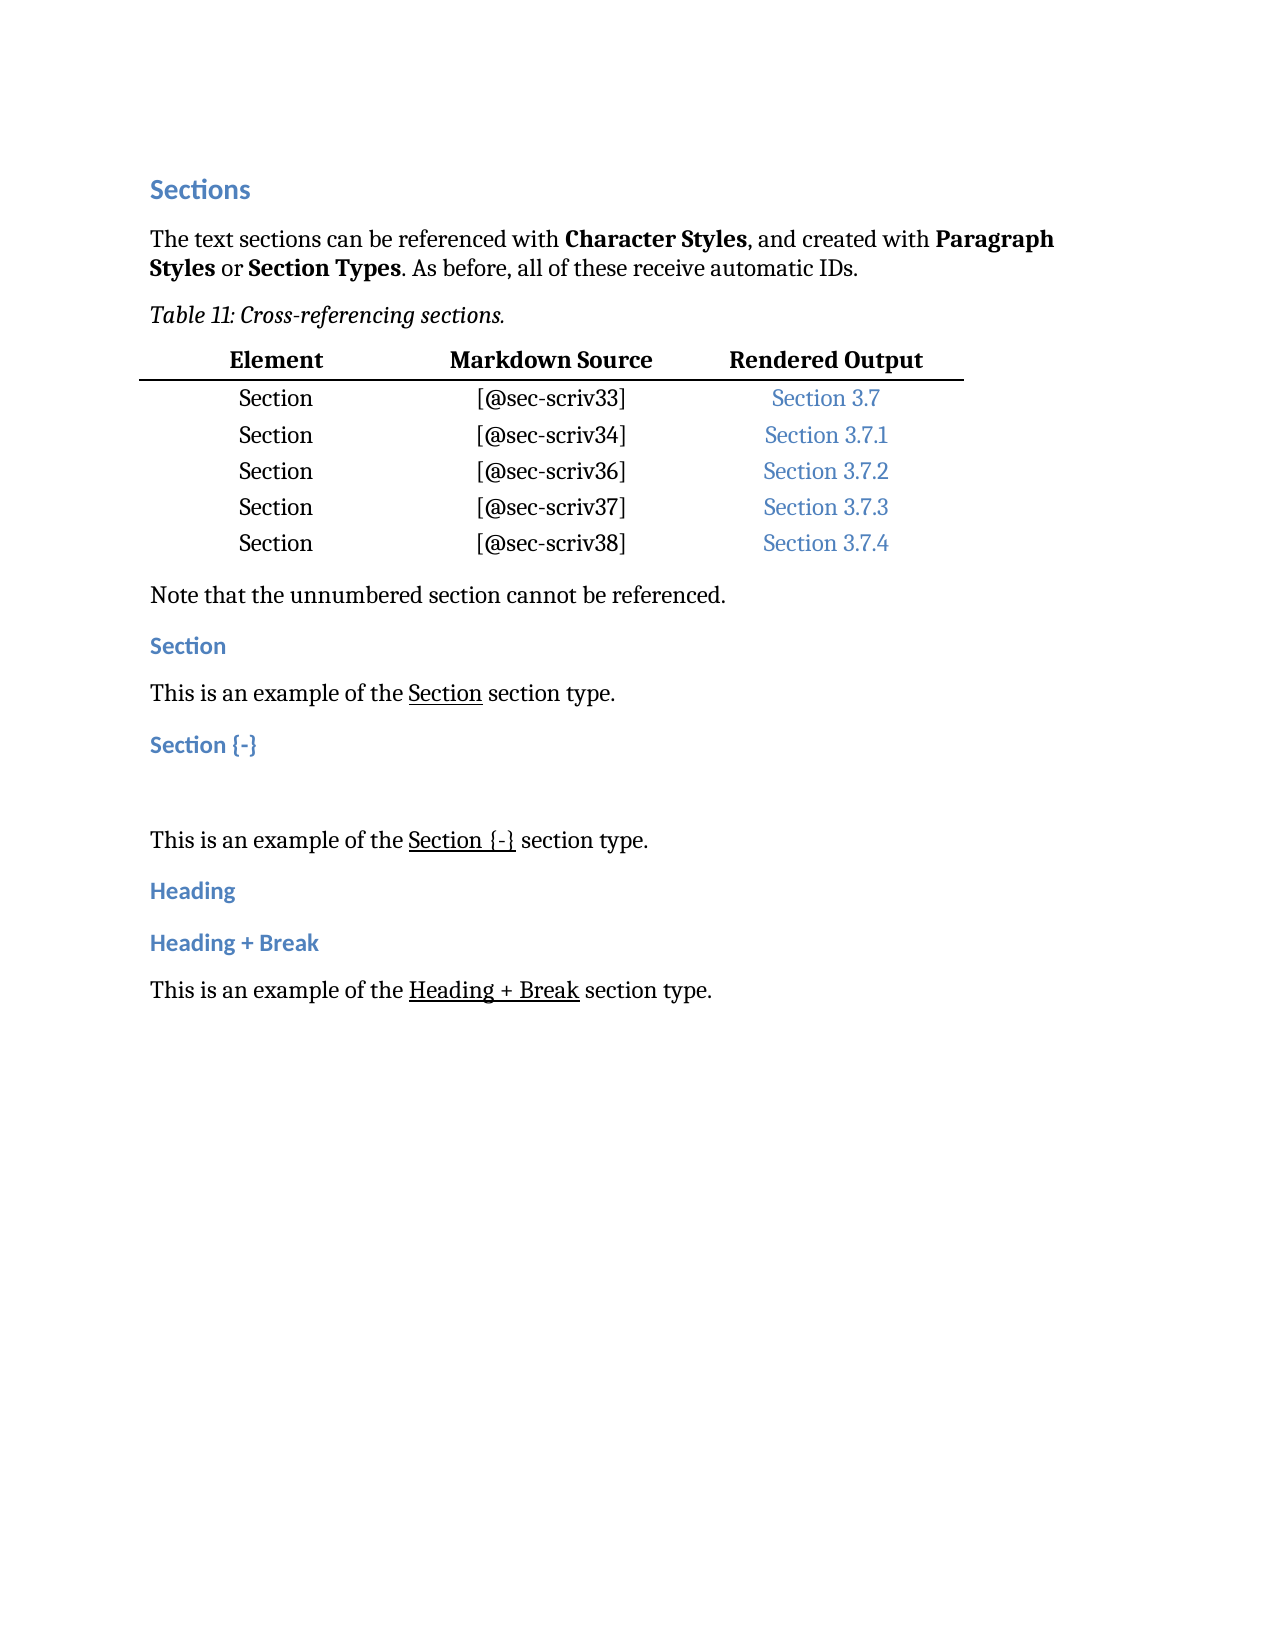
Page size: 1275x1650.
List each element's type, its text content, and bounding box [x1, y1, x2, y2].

table_cell Section [139, 381, 414, 417]
table_cell Section 3.7.1 [689, 417, 964, 453]
text This is an example of the Heading + Break section type. [150, 976, 1125, 1005]
subtitle Heading + Break [150, 927, 1125, 957]
text Note that the unnumbered section cannot be referenced. [150, 581, 1125, 609]
table_cell Section [139, 453, 414, 489]
table_cell Section [139, 489, 414, 526]
text Table 11: Cross-referencing sections. [150, 301, 1125, 330]
text This is an example of the Section section type. [150, 679, 1125, 708]
table_cell Section [139, 526, 414, 562]
table_cell Section 3.7.2 [689, 453, 964, 489]
table_cell Section [139, 417, 414, 453]
table_header Element [139, 343, 414, 379]
subtitle Sections [150, 171, 1125, 206]
table_header Markdown Source [414, 343, 689, 379]
table_cell Section 3.7.3 [689, 489, 964, 526]
table_cell [@sec-scriv36] [414, 453, 689, 489]
subtitle Heading [150, 875, 1125, 906]
text The text sections can be referenced with Character Styles, and created with Paragraph Styles or Section Types. As before, all of these receive automatic IDs. [150, 225, 1125, 283]
table_cell Section 3.7.4 [689, 526, 964, 562]
table_cell [@sec-scriv38] [414, 526, 689, 562]
table_cell [@sec-scriv33] [414, 381, 689, 417]
subtitle Section {-} [150, 729, 1125, 759]
table_cell [@sec-scriv37] [414, 489, 689, 526]
text This is an example of the Section {-} section type. [150, 826, 1125, 854]
table_cell Section 3.7 [689, 381, 964, 417]
table_cell [@sec-scriv34] [414, 417, 689, 453]
subtitle Section [150, 630, 1125, 661]
table_header Rendered Output [689, 343, 964, 379]
